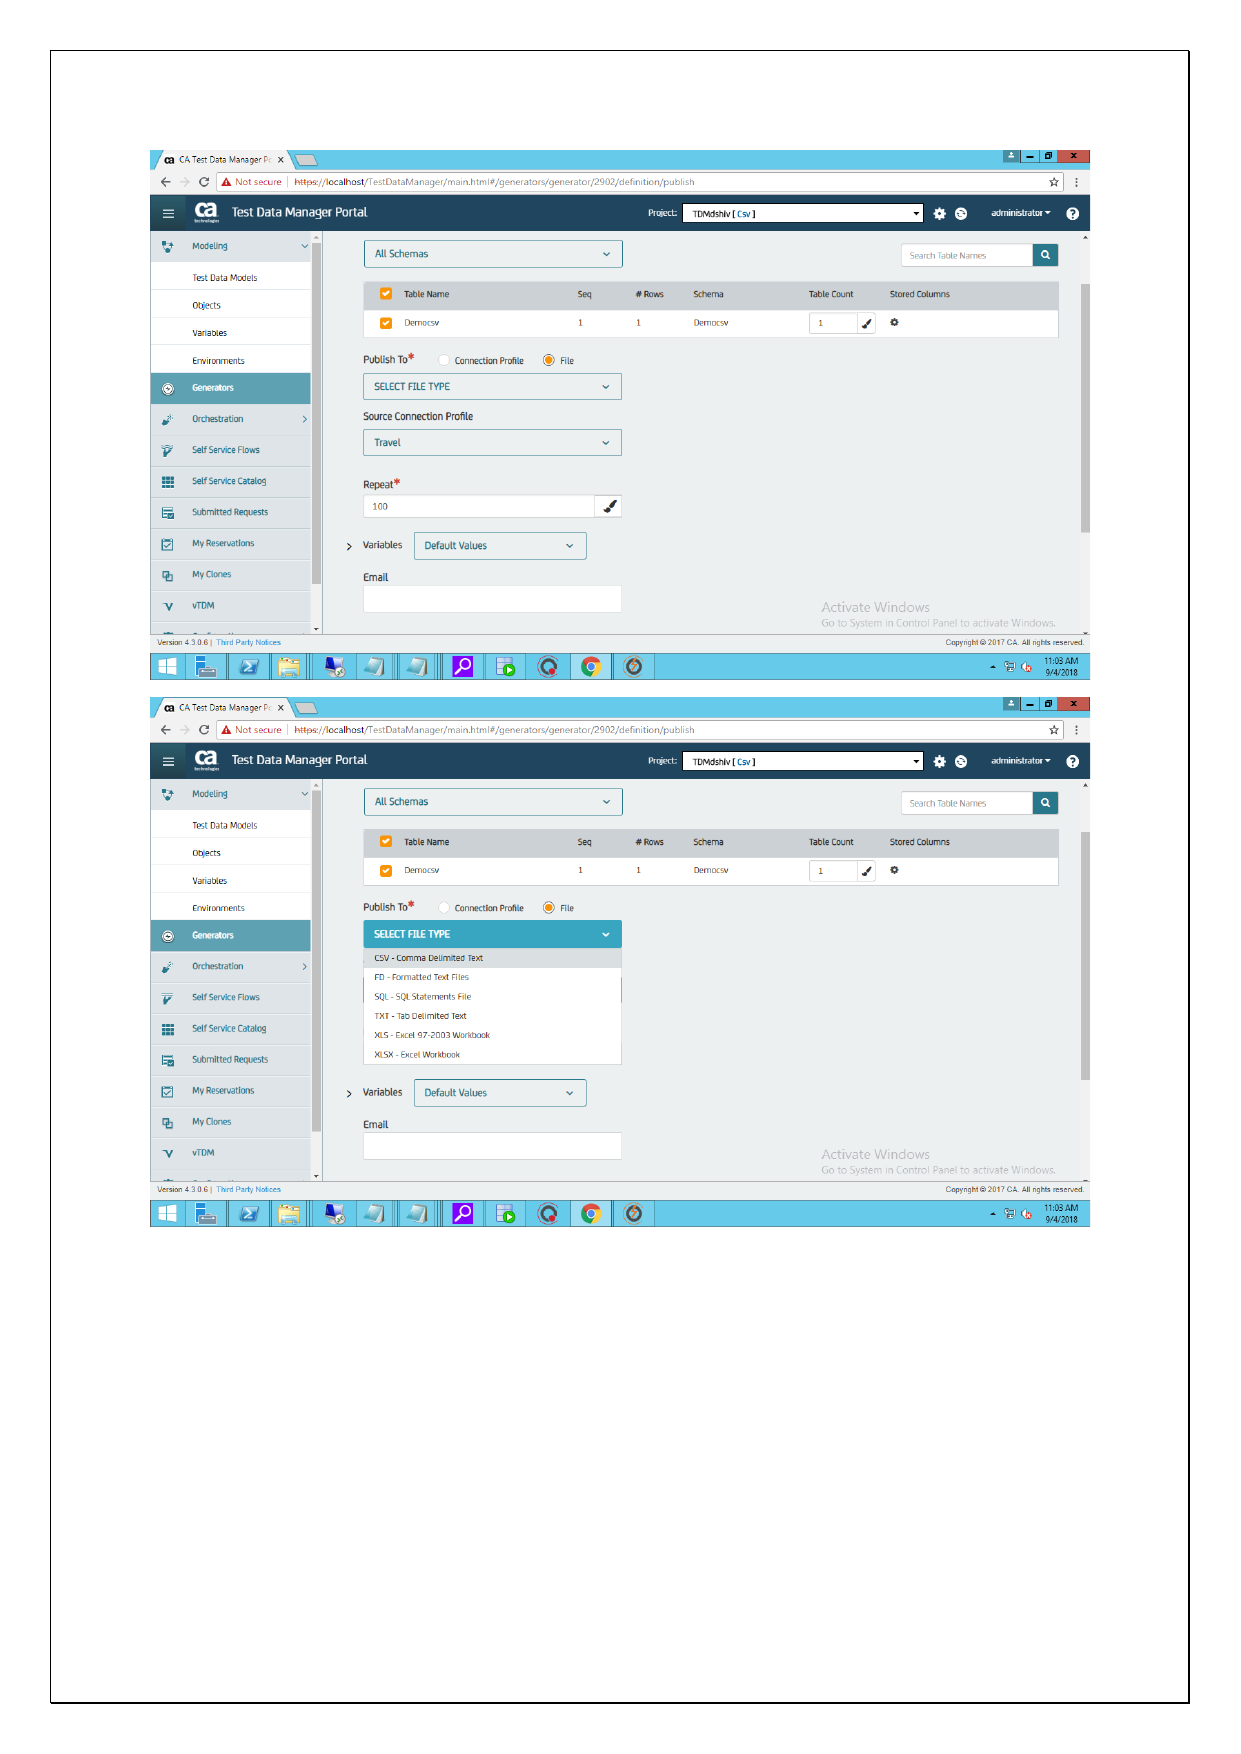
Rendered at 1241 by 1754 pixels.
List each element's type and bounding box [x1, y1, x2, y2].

picture [150, 150, 1091, 680]
picture [150, 697, 1091, 1227]
